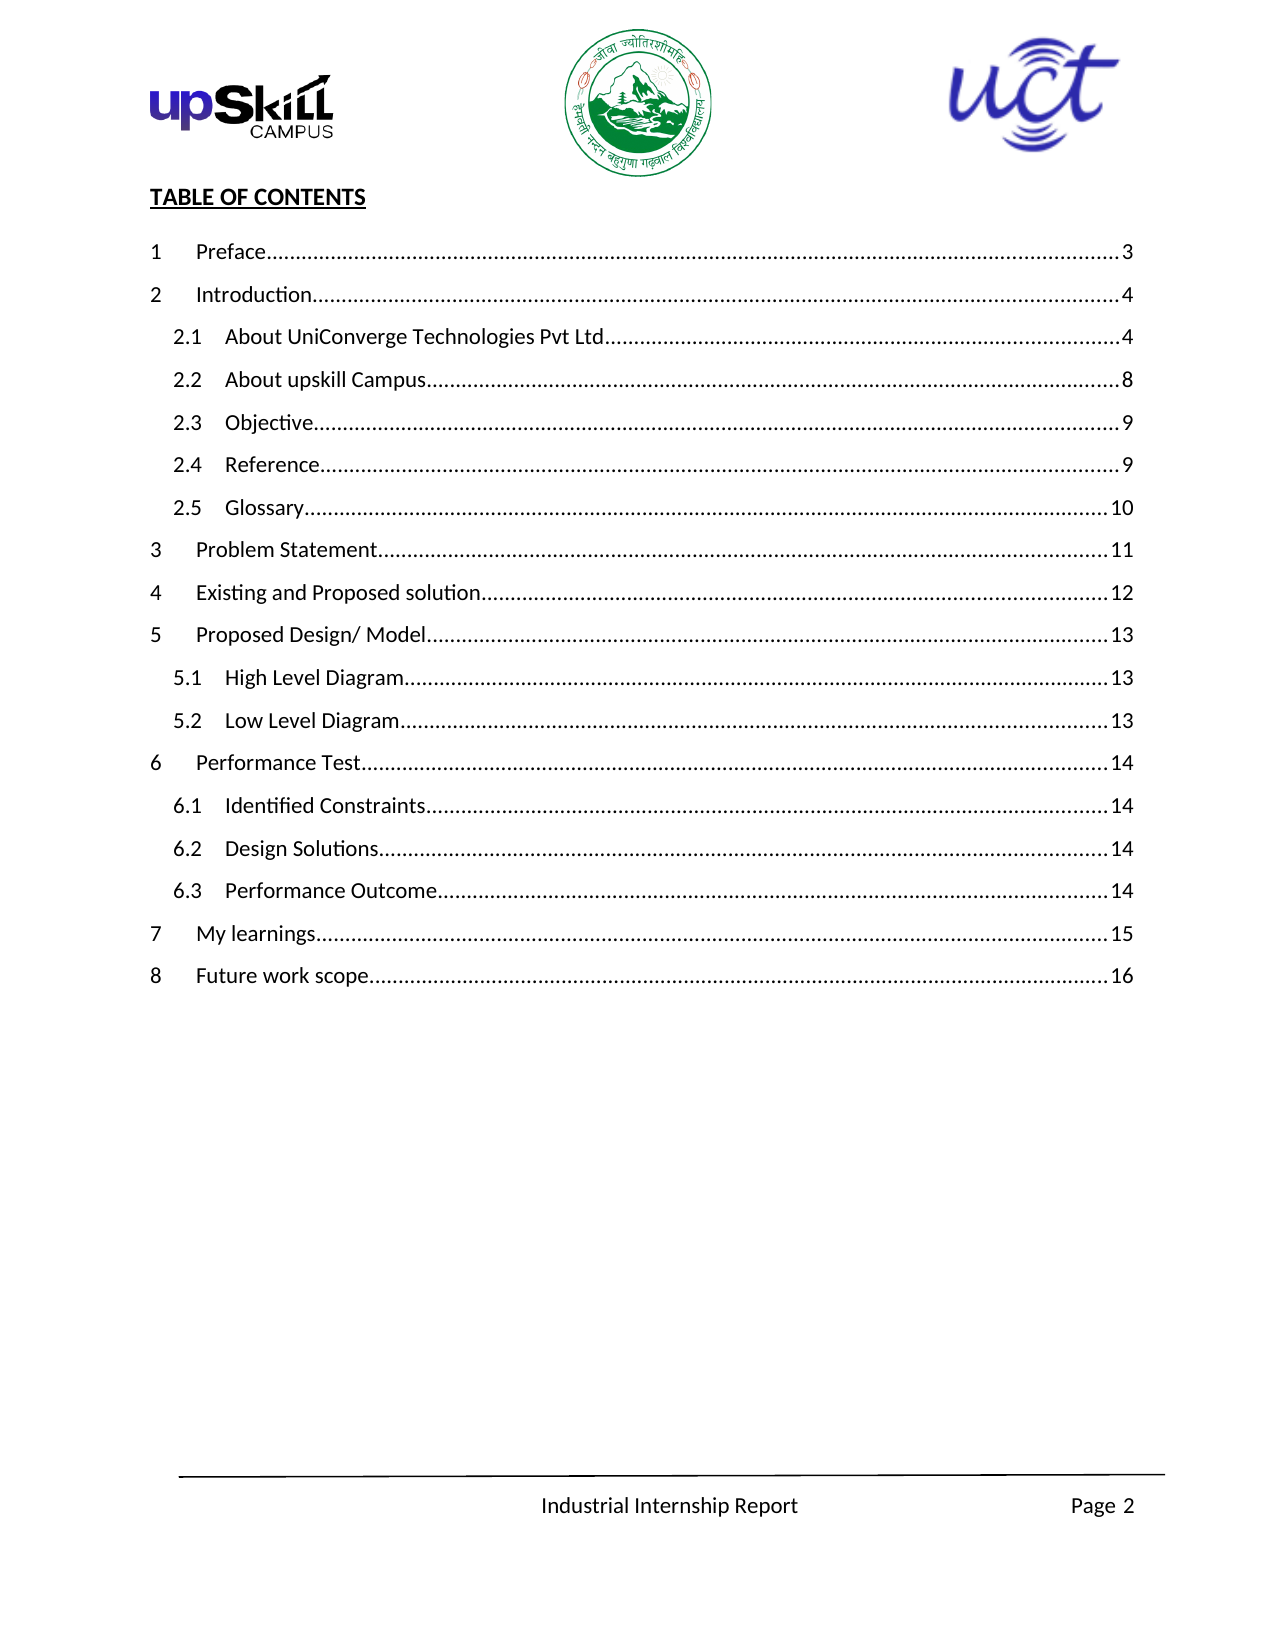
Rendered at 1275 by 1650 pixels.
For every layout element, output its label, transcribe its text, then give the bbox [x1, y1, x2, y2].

text 2.2 About upskill Campus 8 [173, 365, 1134, 393]
text 6.2 Design Solutions 14 [173, 834, 1134, 862]
text 5.1 High Level Diagram 13 [173, 663, 1134, 691]
text 4 Existing and Proposed solution 12 [150, 578, 1134, 606]
text 6.3 Performance Outcome 14 [173, 876, 1134, 904]
text 8 Future work scope 16 [150, 961, 1134, 989]
text 2.4 Reference 9 [173, 450, 1134, 478]
text TABLE OF CONTENTS [150, 181, 1134, 212]
text 2.1 About UniConverge Technologies Pvt Ltd 4 [173, 322, 1134, 350]
text 1 Preface 3 [150, 237, 1134, 265]
text 6 Performance Test 14 [150, 748, 1134, 776]
text 2.3 Objective 9 [173, 408, 1134, 436]
text 3 Problem Statement 11 [150, 535, 1134, 563]
text 2.5 Glossary 10 [173, 493, 1134, 521]
text 5.2 Low Level Diagram 13 [173, 706, 1134, 734]
picture [946, 28, 1125, 154]
text 6.1 Identified Constraints 14 [173, 791, 1134, 819]
text 7 My learnings 15 [150, 919, 1134, 947]
picture [118, 62, 365, 142]
picture [564, 29, 712, 177]
text 2 Introduction 4 [150, 280, 1134, 308]
text 5 Proposed Design/ Model 13 [150, 621, 1134, 649]
